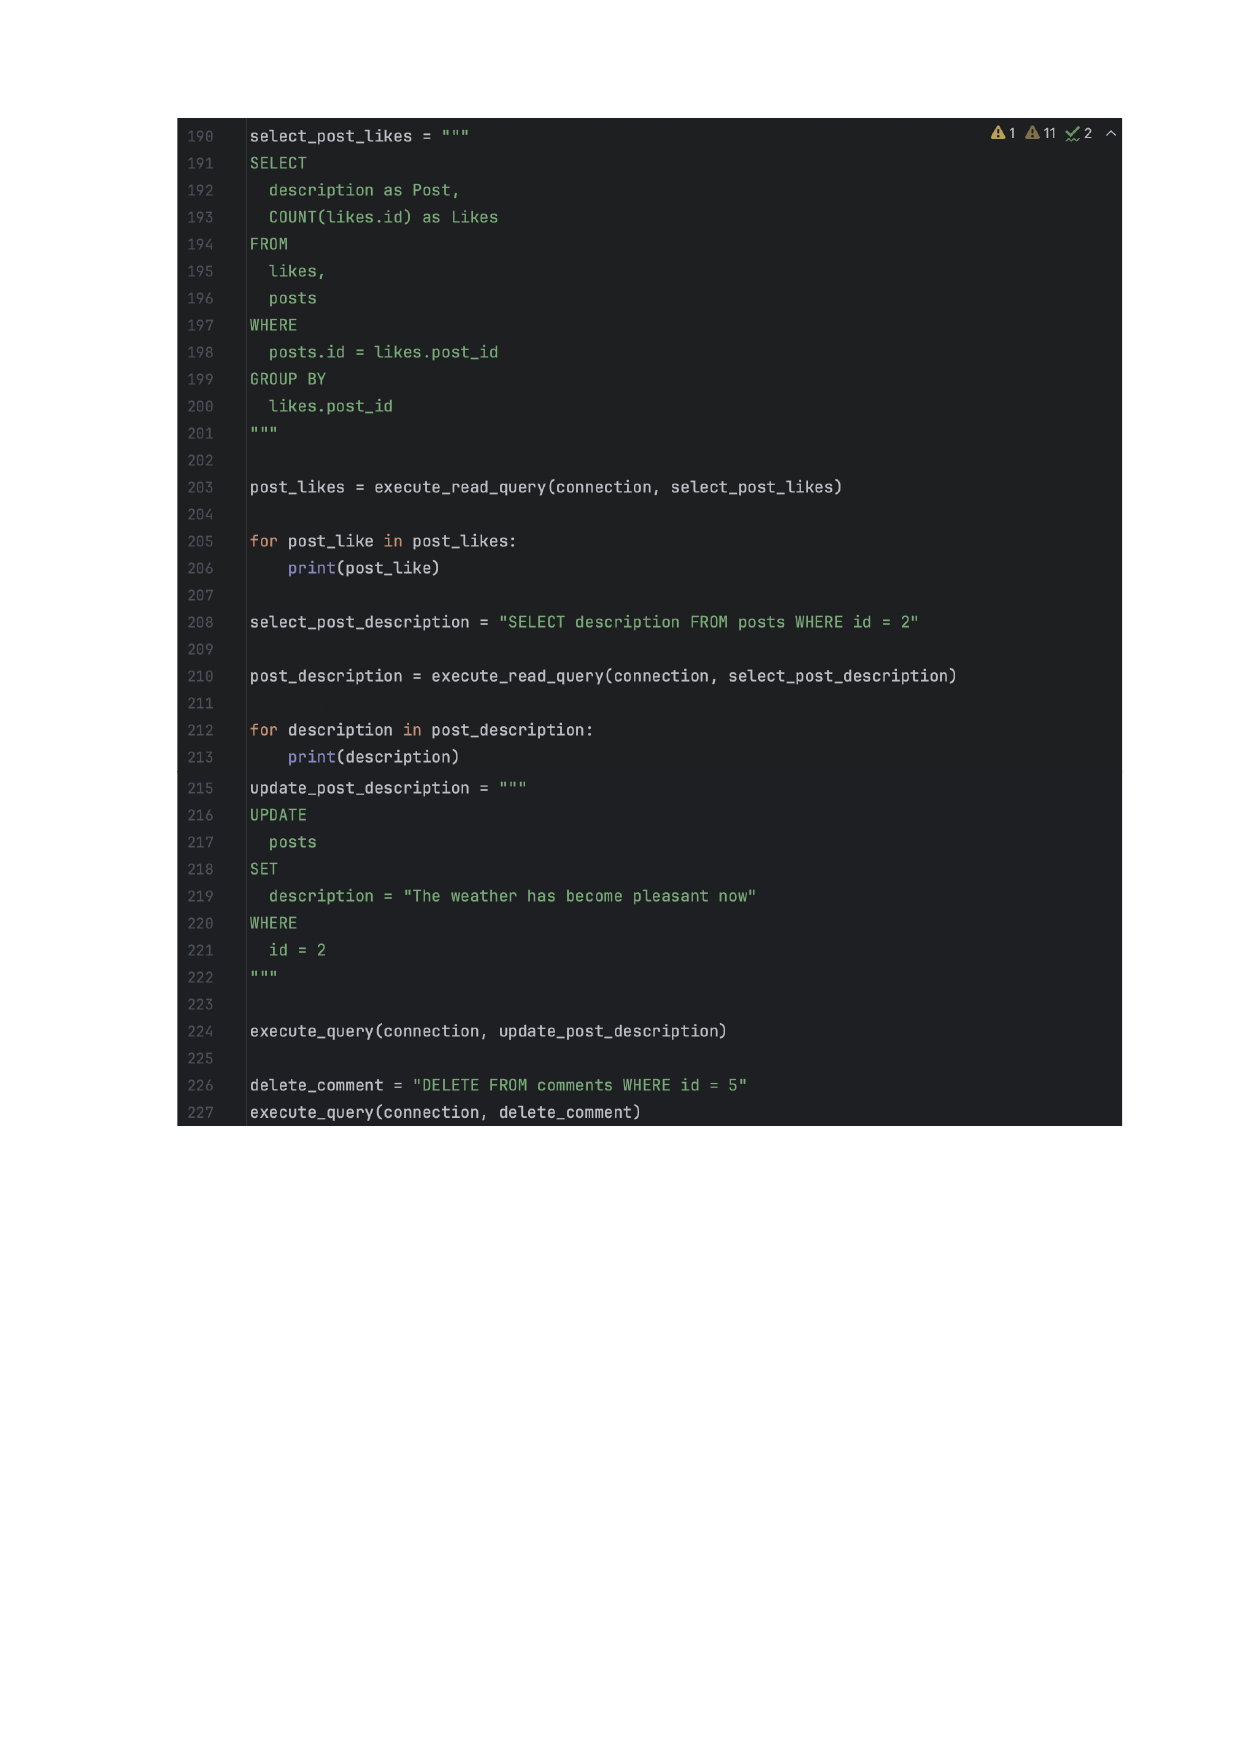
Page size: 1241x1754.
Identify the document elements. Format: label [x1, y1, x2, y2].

picture [177, 118, 1123, 1126]
